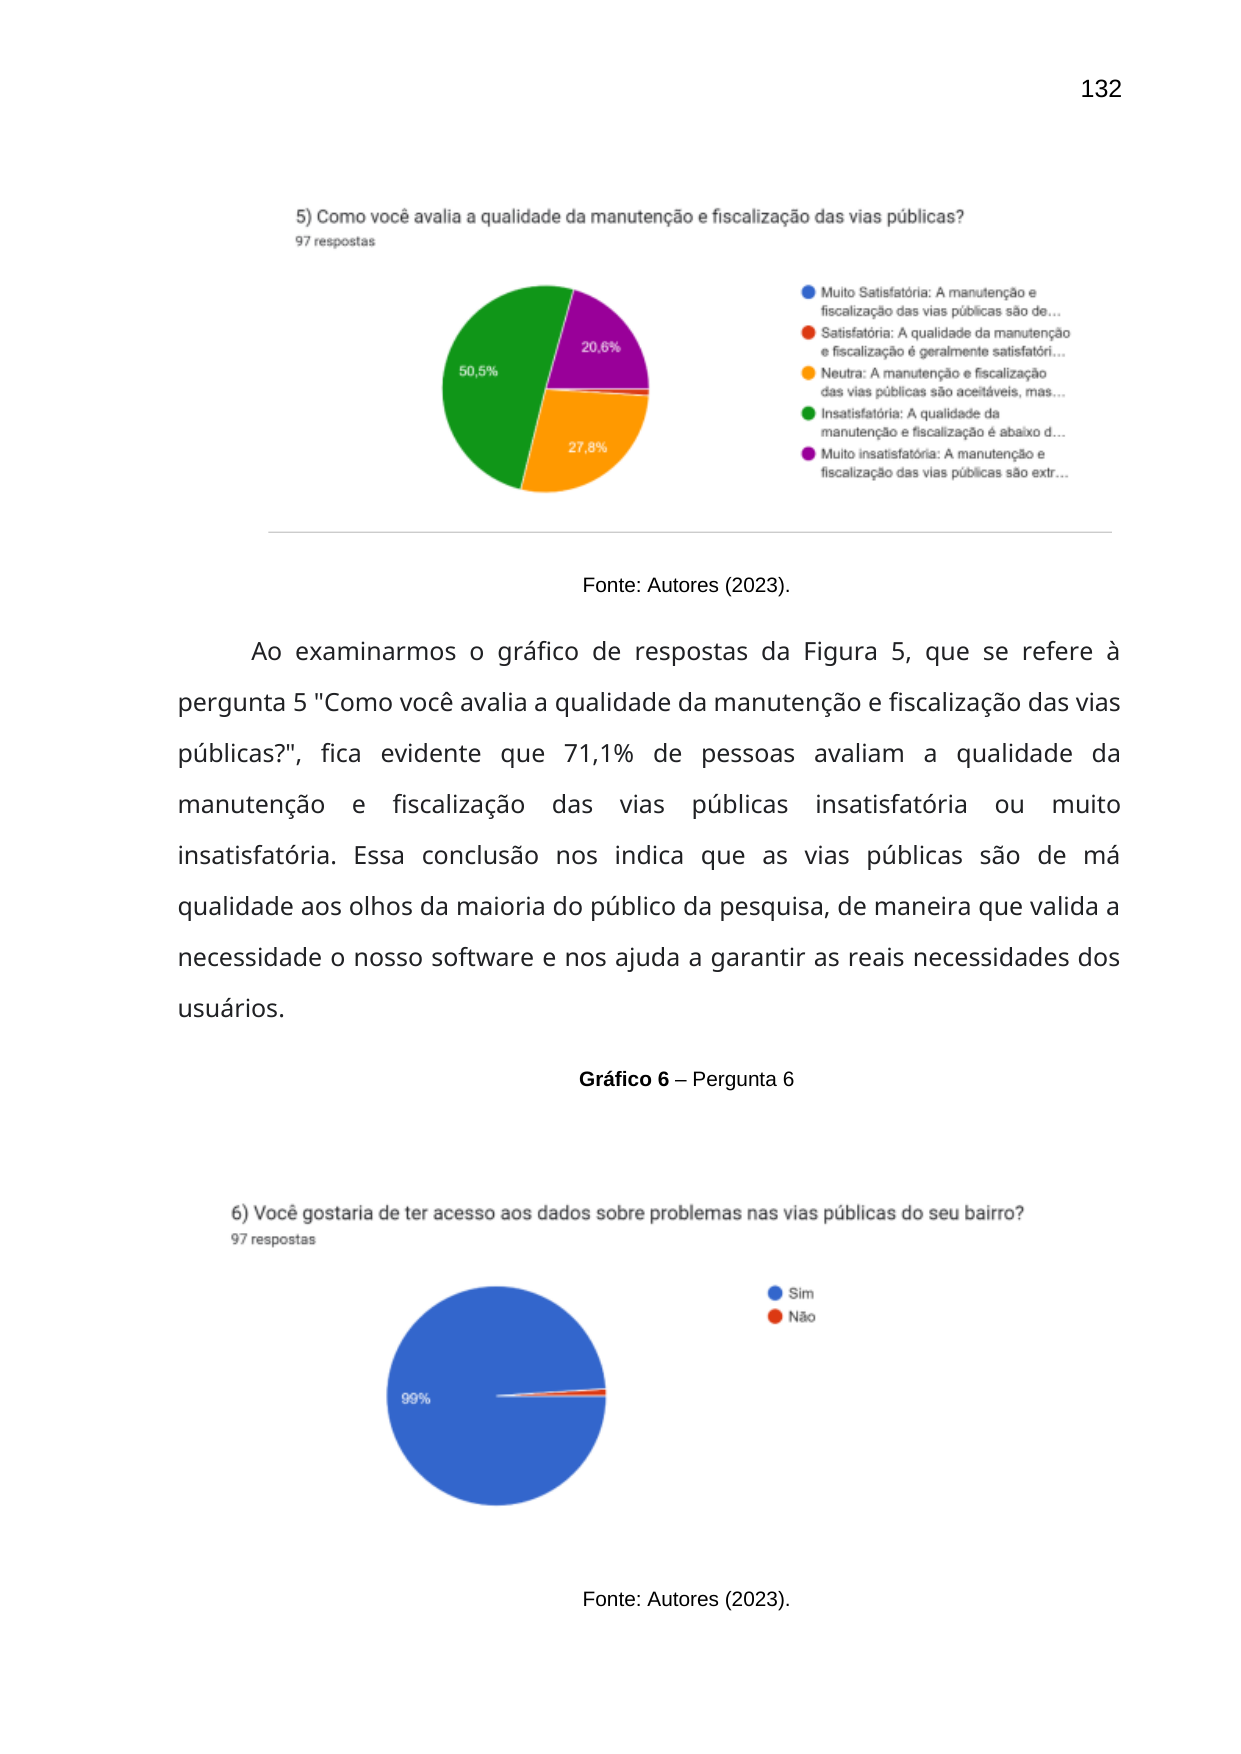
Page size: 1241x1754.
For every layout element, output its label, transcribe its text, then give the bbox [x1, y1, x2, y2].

picture [268, 177, 1112, 534]
text Gráfico 6 – Pergunta 6 [177, 1067, 1122, 1091]
text Fonte: Autores (2023). [177, 1587, 1122, 1611]
text Fonte: Autores (2023). [177, 573, 1122, 597]
text Ao examinarmos o gráfico de respostas da Figura 5, que se refere à pergunta 5 "Como você avalia a qualidade da manutenção e fiscalização das vias públicas?", fica evidente que 71,1% de pessoas avaliam a qualidade da manutenção e fiscalização das vias públicas insatisfatória ou muito insatisfatória. Essa conclusão nos indica que as vias públicas são de má qualidade aos olhos da maioria do público da pesquisa, de maneira que valida a necessidade o nosso software e nos ajuda a garantir as reais necessidades dos usuários. [177, 634, 1122, 1025]
picture [202, 1171, 1097, 1548]
